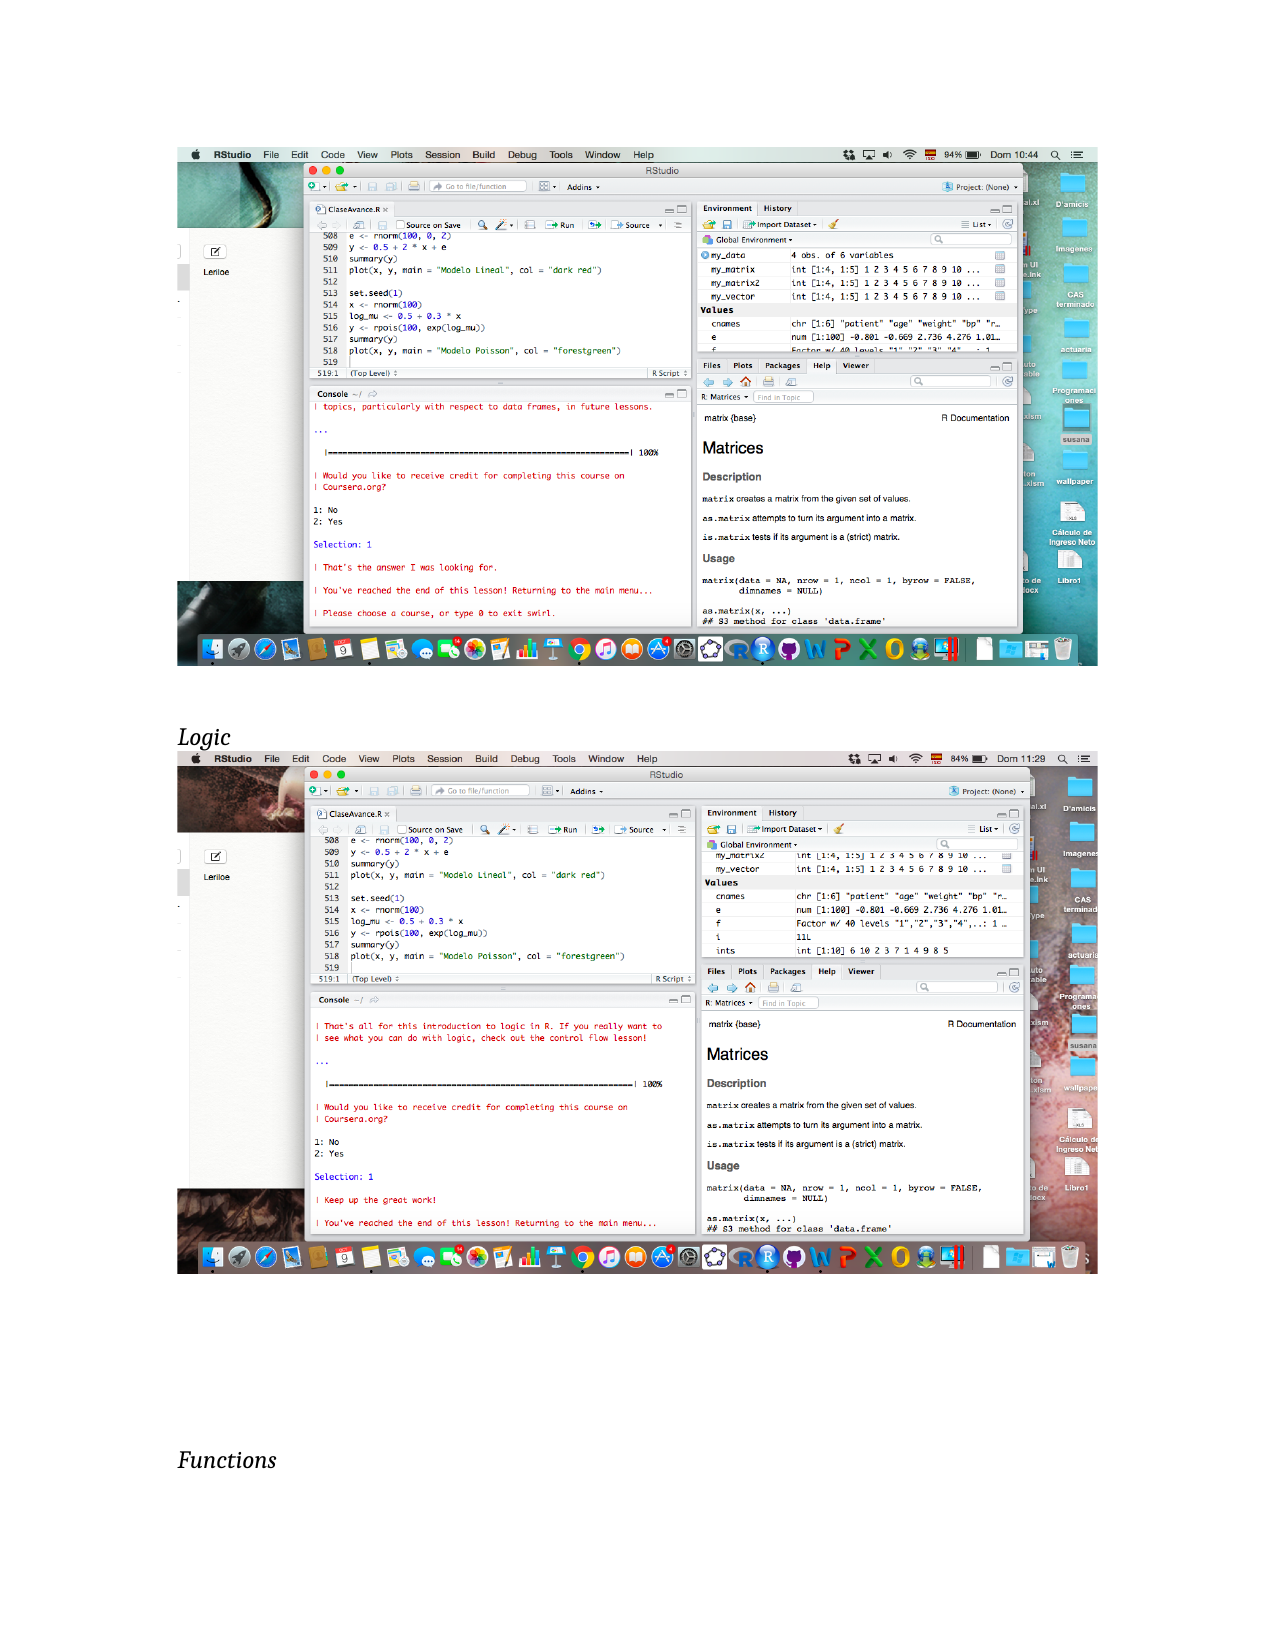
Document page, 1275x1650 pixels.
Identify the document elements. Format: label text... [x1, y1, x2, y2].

text Functions [177, 1446, 1098, 1474]
picture [177, 147, 1098, 666]
picture [177, 751, 1098, 1274]
text Logic [177, 723, 1098, 751]
